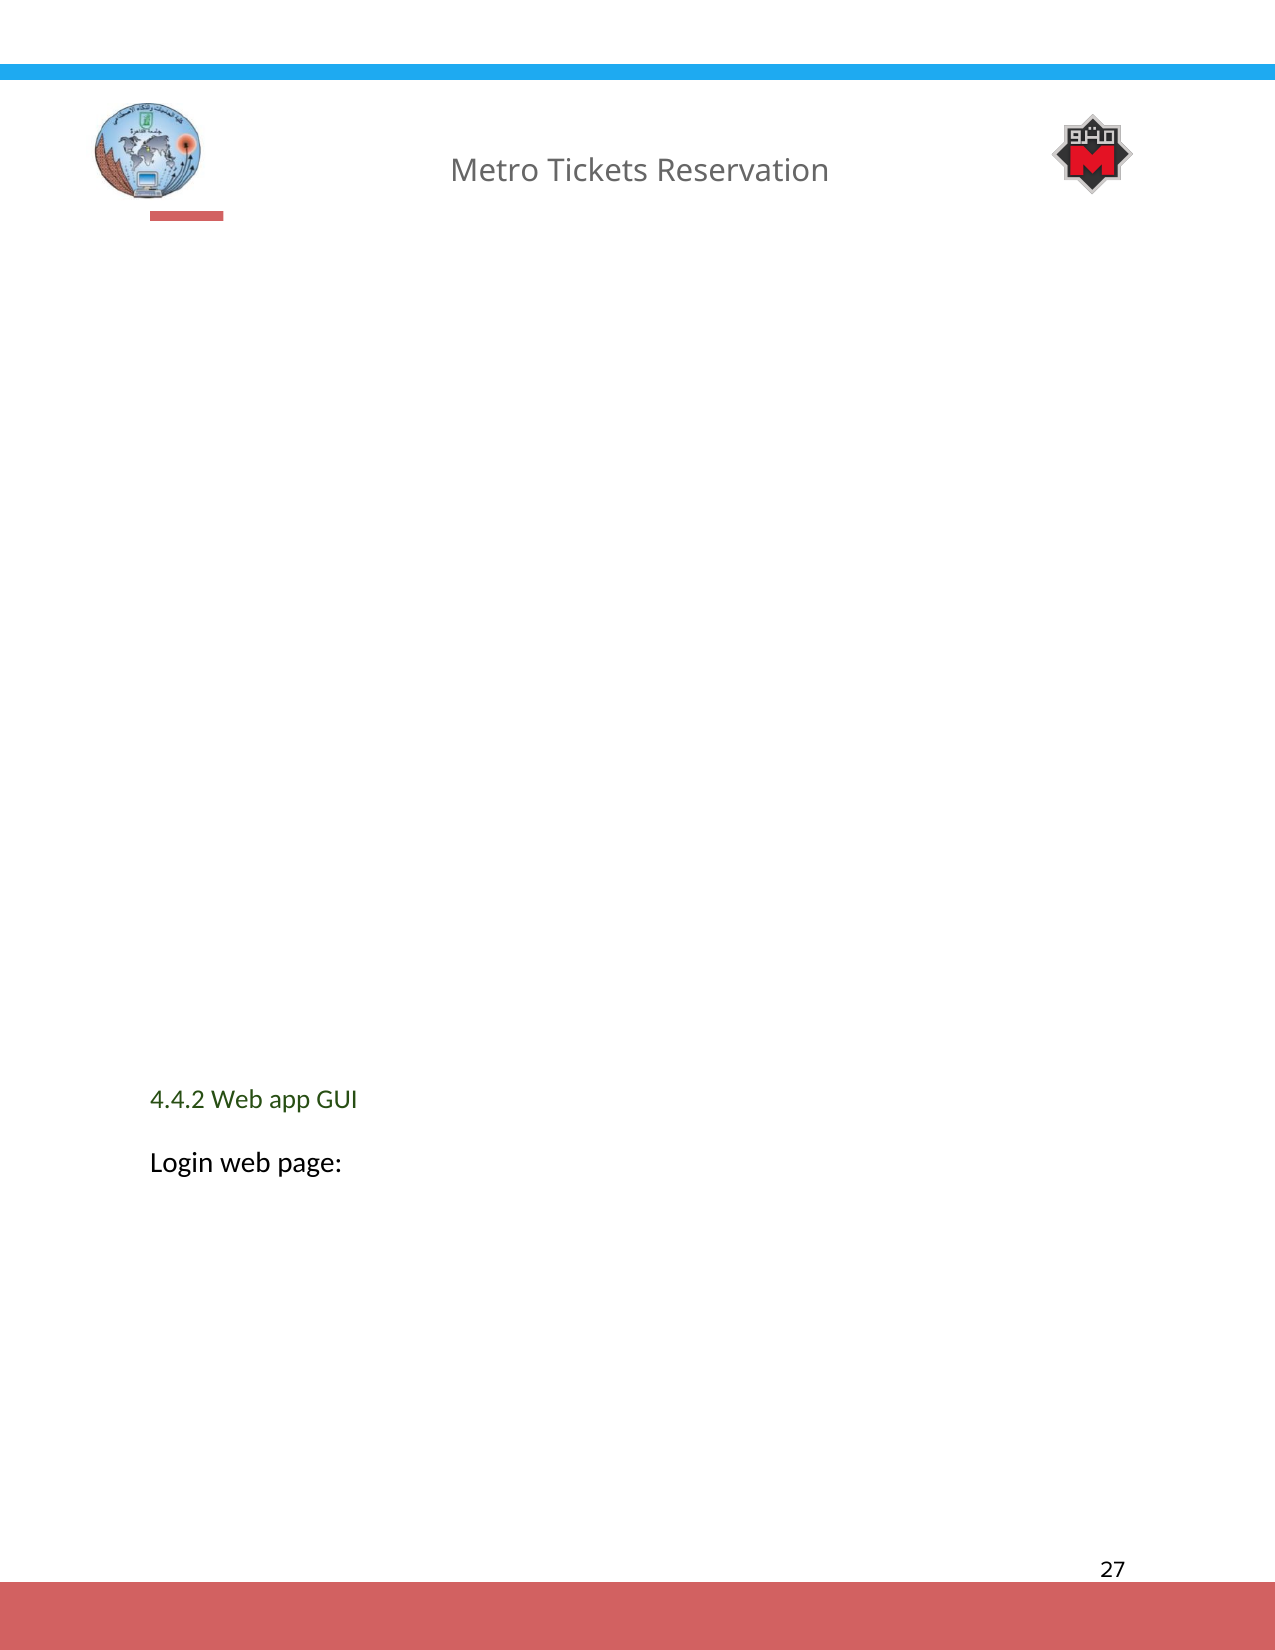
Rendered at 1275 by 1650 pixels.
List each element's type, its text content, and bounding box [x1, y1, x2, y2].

subtitle 4.4.2 Web app GUI [150, 1082, 1125, 1115]
picture [86, 103, 215, 205]
text Login web page: [150, 1144, 1125, 1179]
picture [1046, 112, 1137, 196]
picture [0, 1582, 1275, 1650]
picture [0, 64, 1275, 80]
picture [150, 211, 224, 221]
